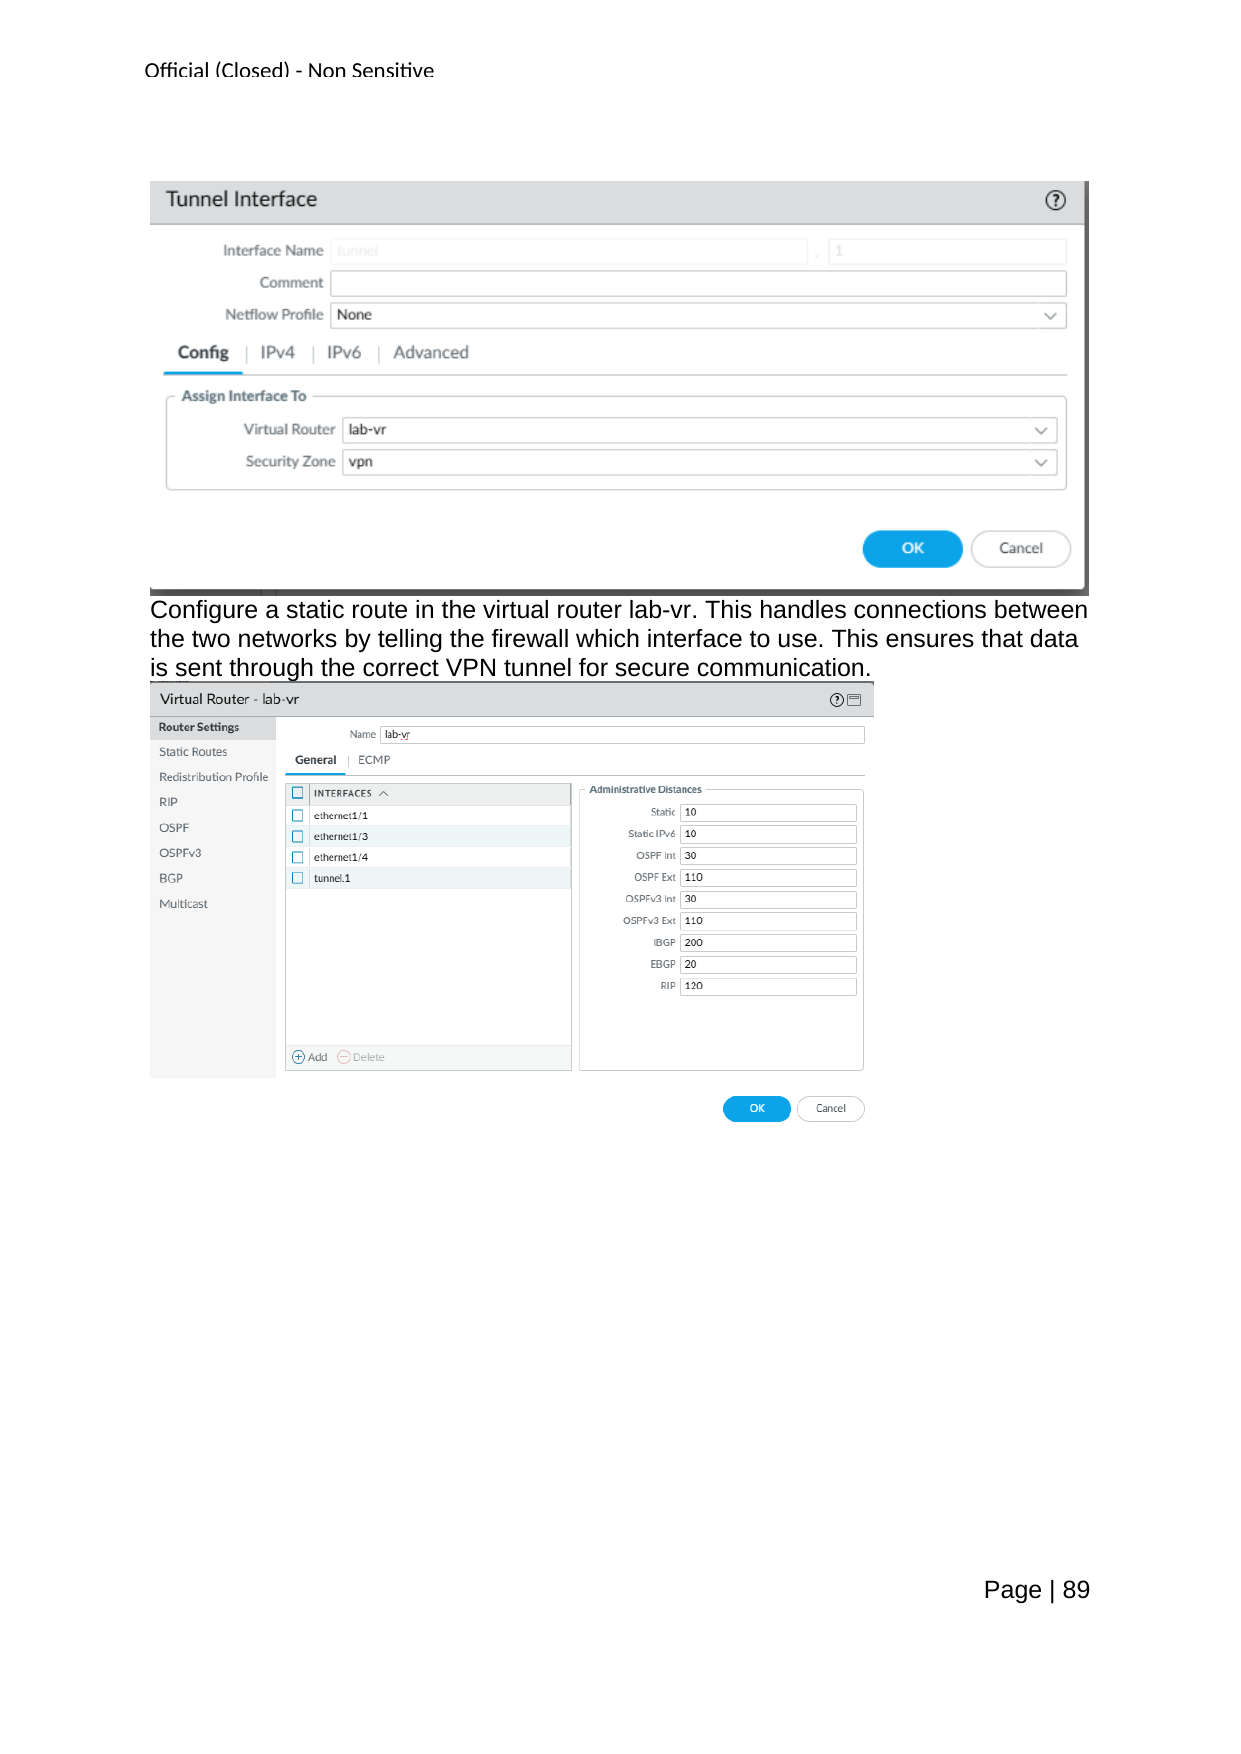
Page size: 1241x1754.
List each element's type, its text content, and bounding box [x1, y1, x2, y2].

picture [150, 681, 874, 1132]
picture [150, 181, 1089, 596]
